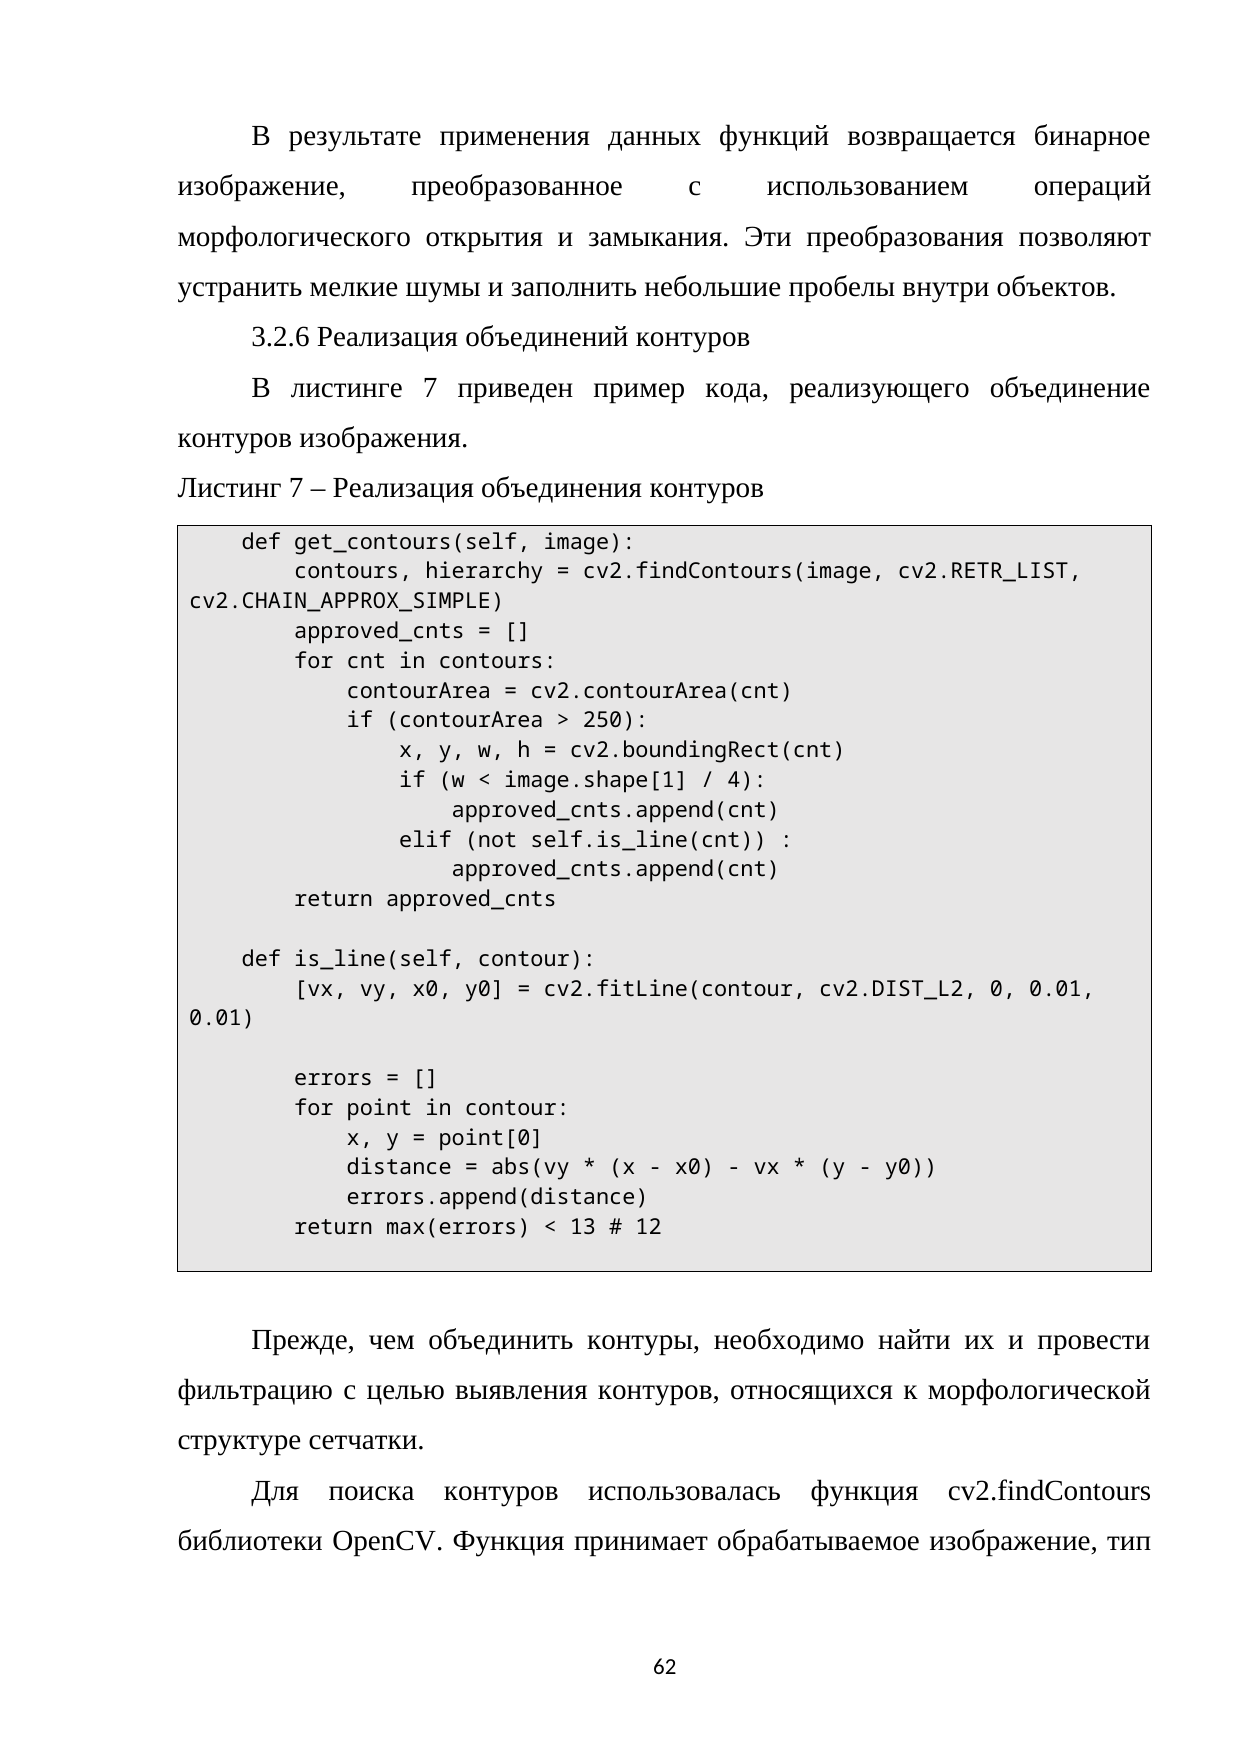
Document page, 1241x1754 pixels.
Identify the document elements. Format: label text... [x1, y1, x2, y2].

text Прежде, чем объединить контуры, необходимо найти их и провести фильтрацию с целью выявления контуров, относящихся к морфологической структуре сетчатки. [177, 1322, 1152, 1456]
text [177, 1473, 1152, 1557]
subtitle Реализация объединений контуров [177, 319, 1152, 353]
text В листинге 7 приведен пример кода, реализующего объединение контуров изображения. [177, 370, 1152, 453]
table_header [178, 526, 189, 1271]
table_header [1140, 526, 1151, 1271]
text В результате применения данных функций возвращается бинарное изображение, преобразованное с использованием операций морфологического открытия и замыкания. Эти преобразования позволяют устранить мелкие шумы и заполнить небольшие пробелы внутри объектов. [177, 118, 1152, 303]
